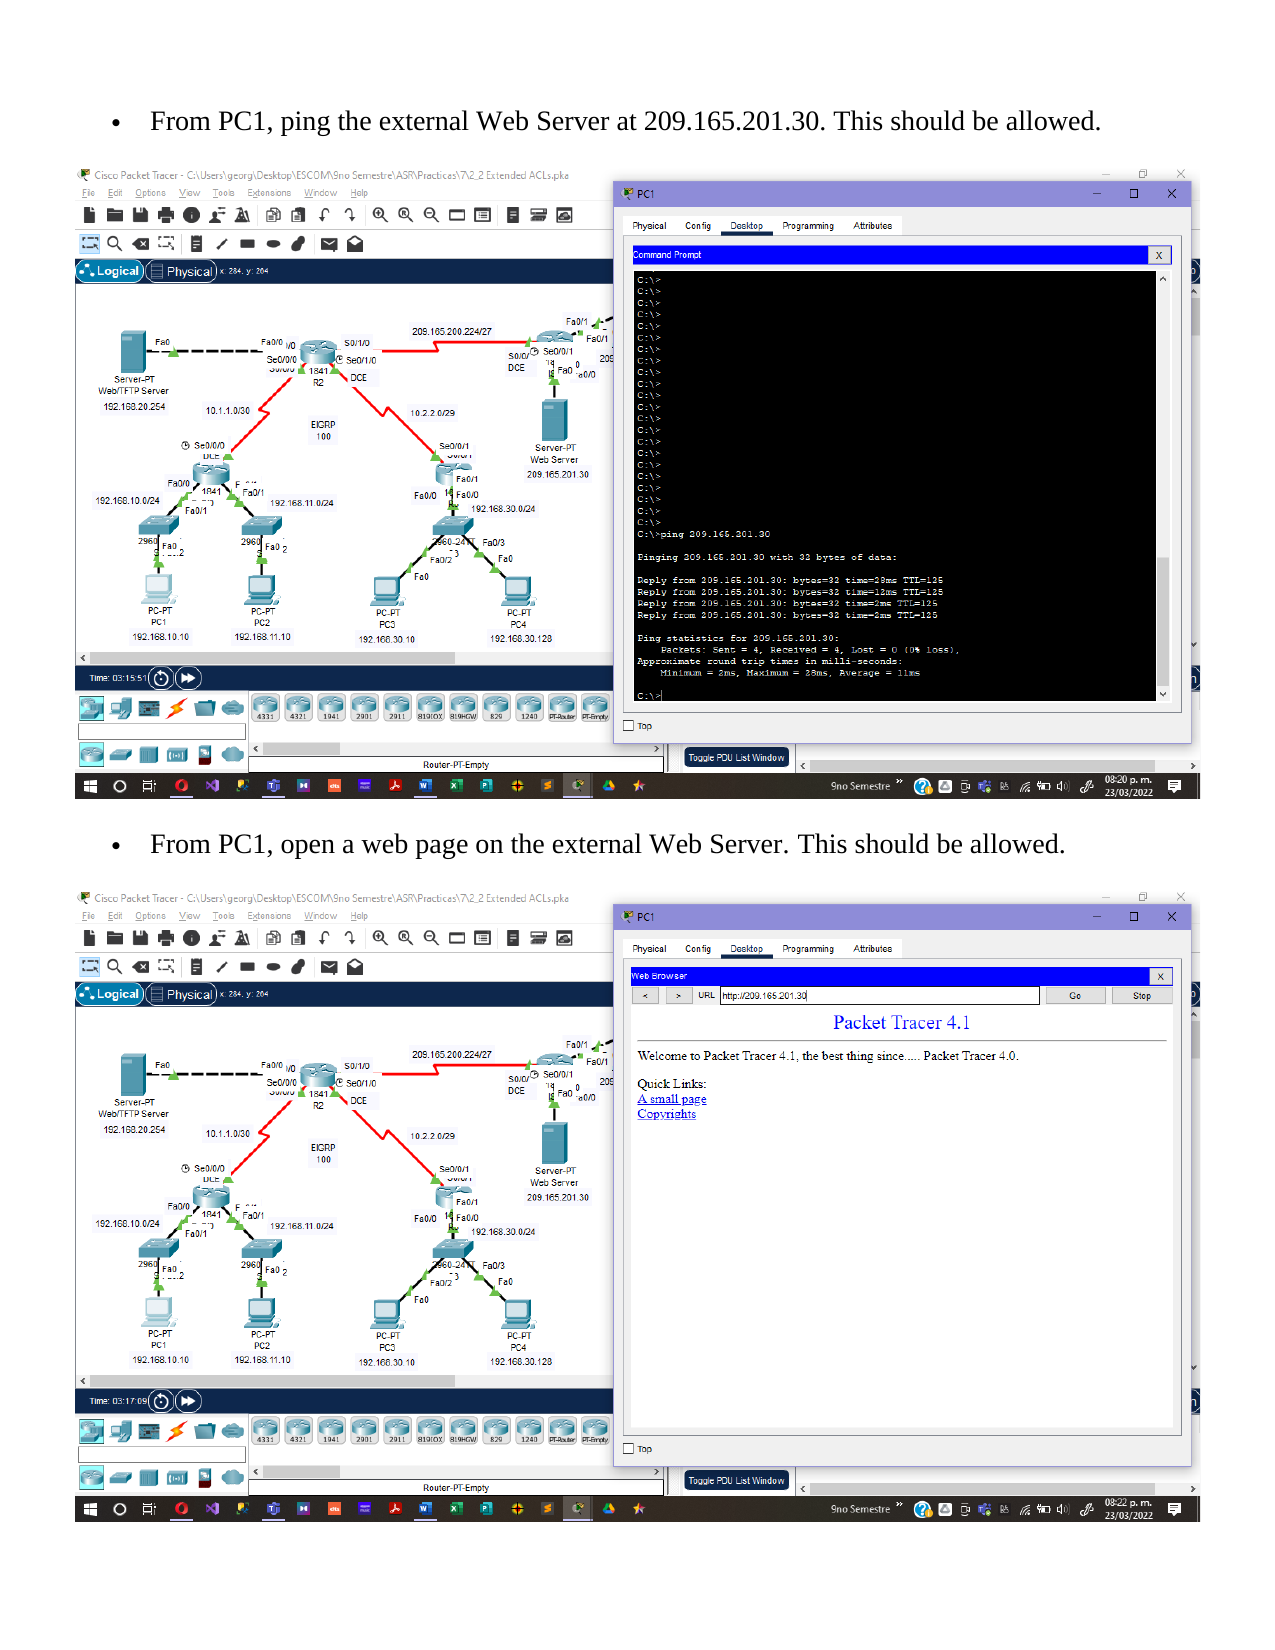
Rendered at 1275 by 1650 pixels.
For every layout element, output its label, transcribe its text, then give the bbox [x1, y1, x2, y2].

picture [75, 165, 1200, 799]
picture [75, 888, 1200, 1522]
picture [131, 990, 138, 997]
picture [131, 267, 138, 274]
list From PC1, open a web page on the external Web Server. This should be allowed. [112, 827, 1200, 860]
list From PC1, ping the external Web Server at 209.165.201.30. This should be allowed. [112, 104, 1200, 137]
